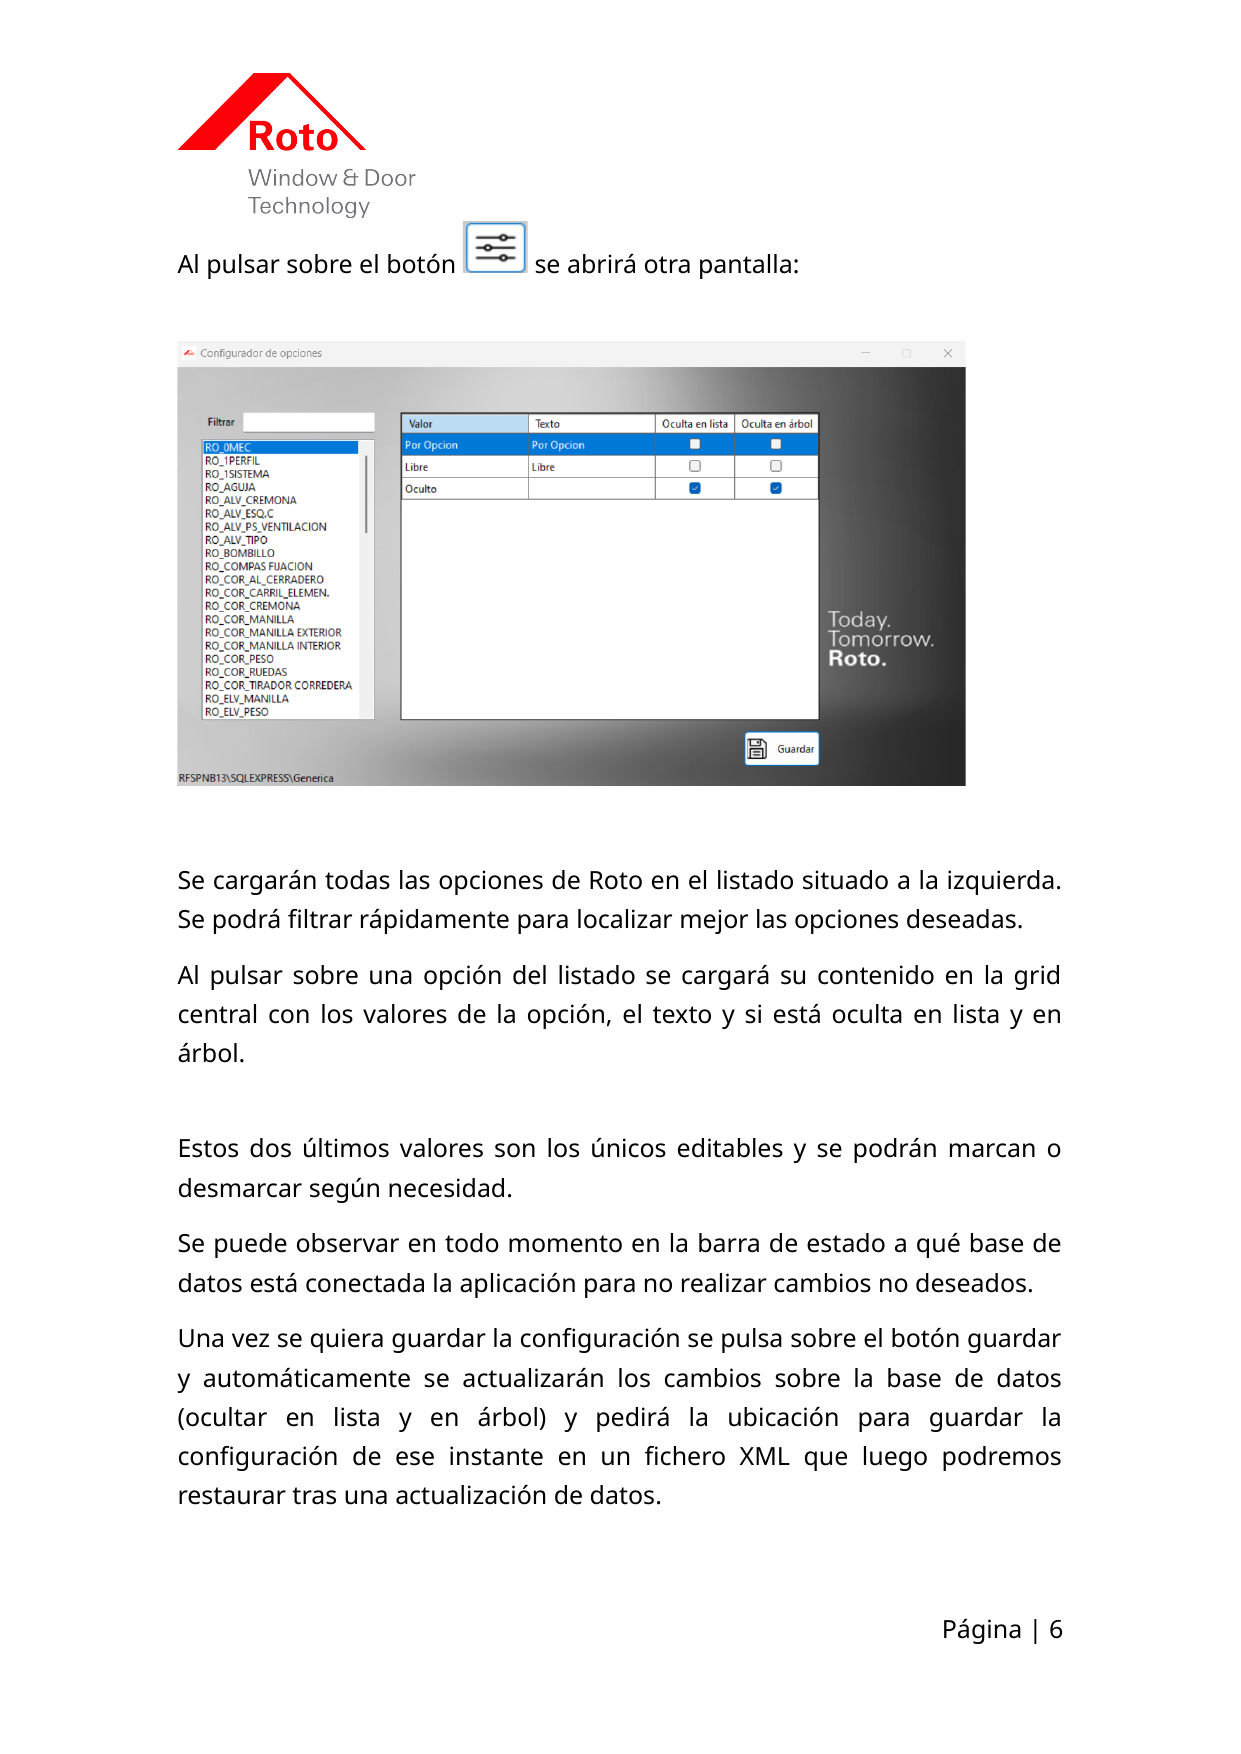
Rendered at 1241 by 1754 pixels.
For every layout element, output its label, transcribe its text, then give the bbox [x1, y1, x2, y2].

picture [177, 341, 966, 786]
text Estos dos últimos valores son los únicos editables y se podrán marcan o desmarcar según necesidad. [177, 1092, 1063, 1204]
text Al pulsar sobre una opción del listado se cargará su contenido en la grid central con los valores de la opción, el texto y si está oculta en lista y en árbol. [177, 958, 1063, 1070]
picture [177, 73, 528, 273]
text Se cargarán todas las opciones de Roto en el listado situado a la izquierda. Se podrá filtrar rápidamente para localizar mejor las opciones deseadas. [177, 863, 1063, 936]
text Al pulsar sobre el botón se abrirá otra pantalla: [177, 221, 1063, 280]
text Se puede observar en todo momento en la barra de estado a qué base de datos está conectada la aplicación para no realizar cambios no deseados. [177, 1226, 1063, 1299]
text Una vez se quiera guardar la configuración se pulsa sobre el botón guardar y automáticamente se actualizarán los cambios sobre la base de datos (ocultar en lista y en árbol) y pedirá la ubicación para guardar la configuración de ese instante en un fichero XML que luego podremos restaurar tras una actualización de datos. [177, 1321, 1063, 1512]
